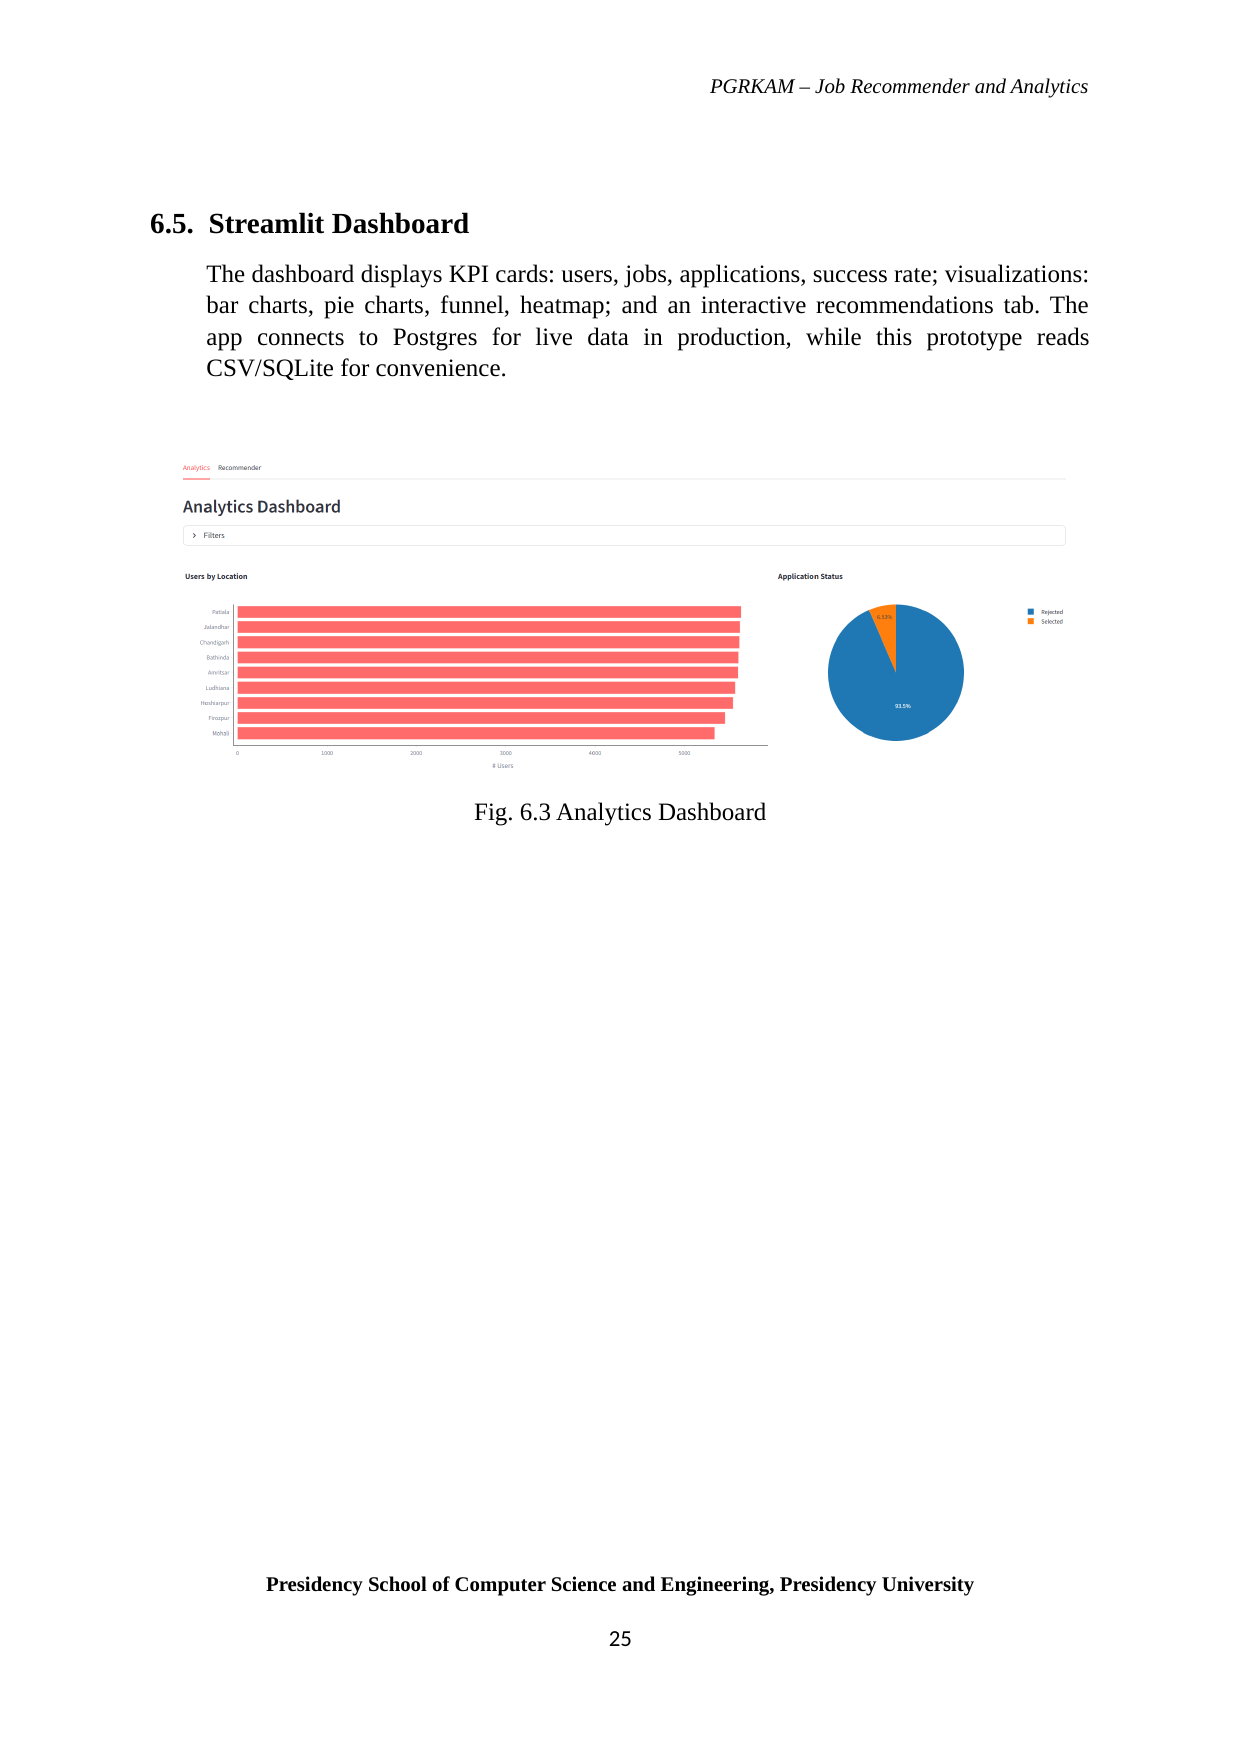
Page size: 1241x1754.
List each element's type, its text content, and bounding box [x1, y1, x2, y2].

text Fig. 6.3 Analytics Dashboard [150, 797, 1090, 826]
text 6.5. Streamlit Dashboard [150, 207, 1090, 240]
text The dashboard displays KPI cards: users, jobs, applications, success rate; visualizations: bar charts, pie charts, funnel, heatmap; and an interactive recommendations tab. The app connects to Postgres for live data in production, while this prototype reads CSV/SQLite for convenience. [206, 259, 1090, 381]
picture [150, 453, 1091, 779]
